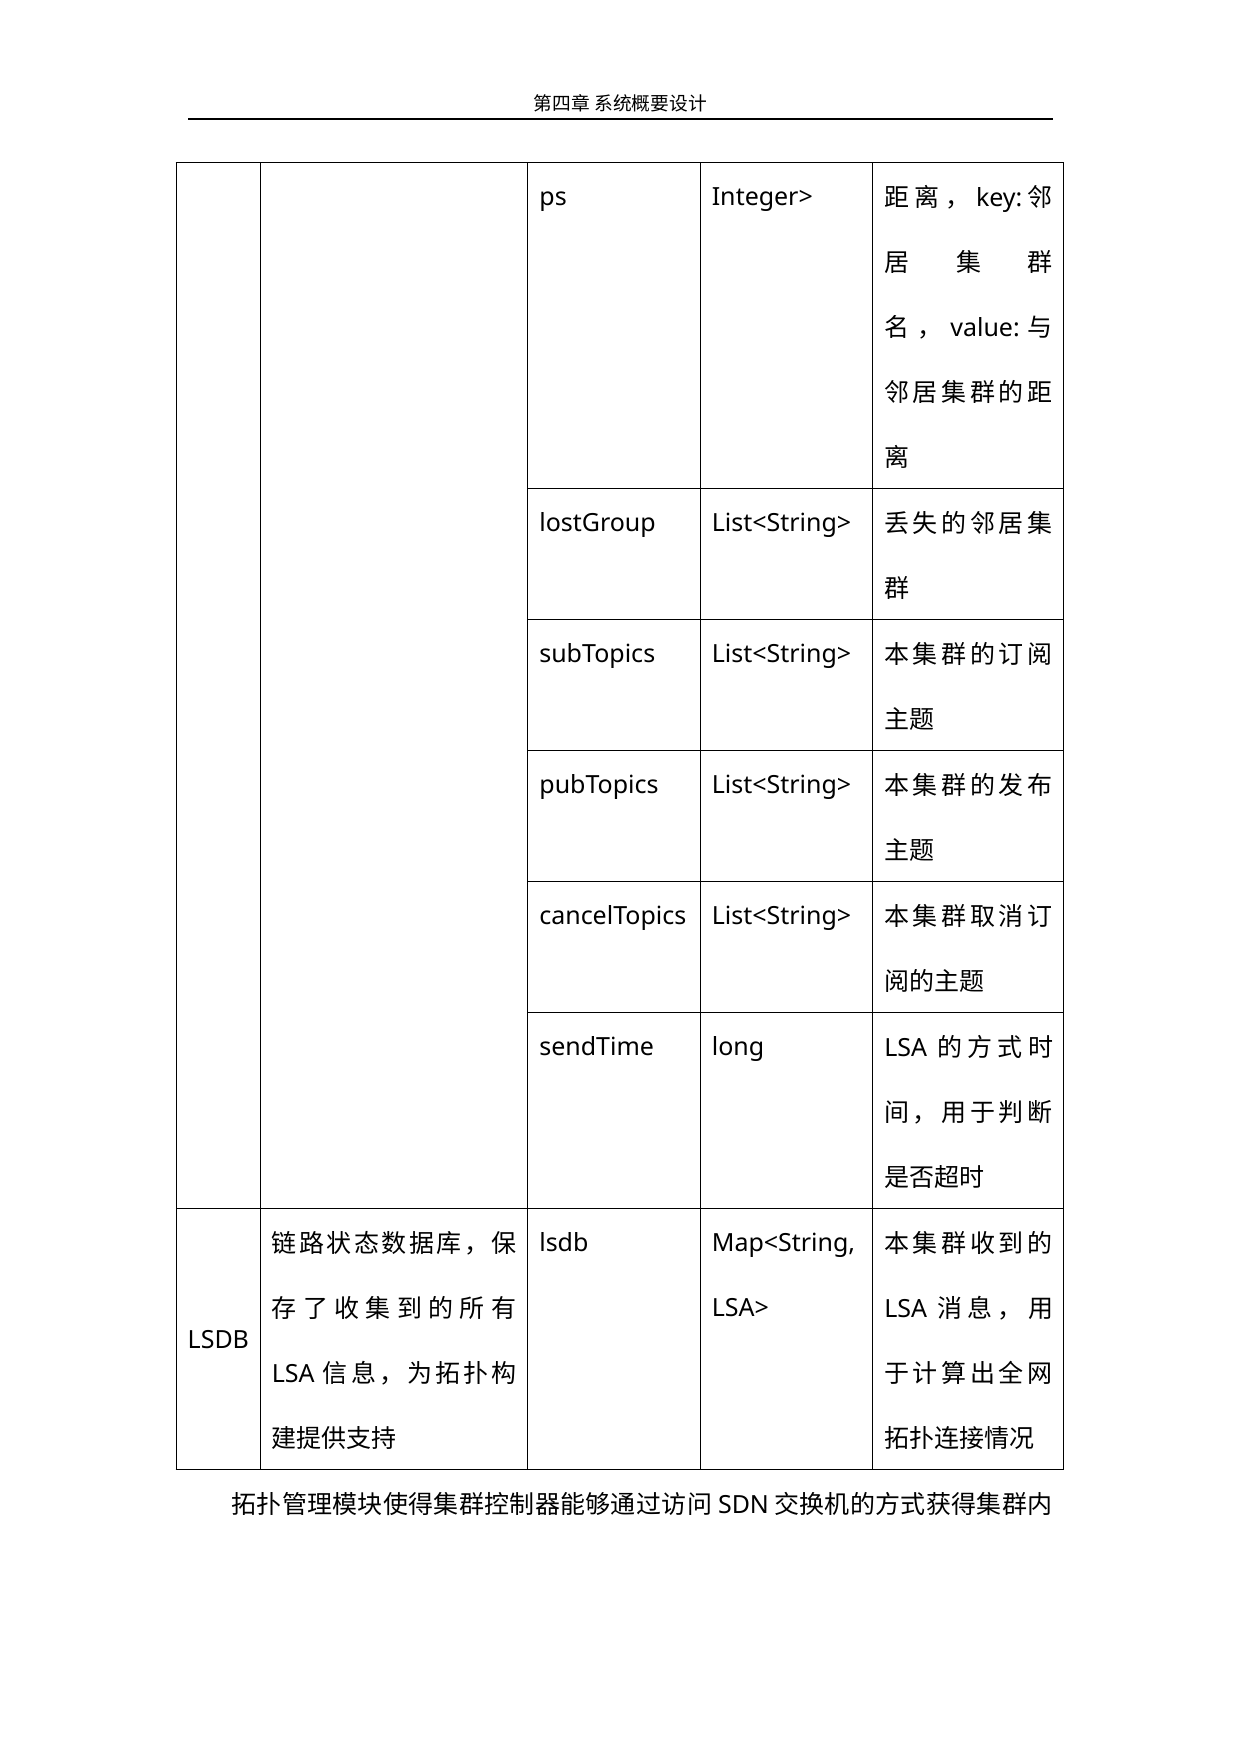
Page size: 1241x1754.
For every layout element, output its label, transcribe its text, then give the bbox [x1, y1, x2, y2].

table_cell long [701, 1013, 872, 1208]
table_cell lostGroup [528, 489, 700, 619]
table_cell pubTopics [528, 751, 700, 881]
table_cell Map<String, LSA> [701, 1209, 872, 1469]
table_cell lsdb [528, 1209, 700, 1469]
table_cell 本集群的订阅主题 [873, 620, 1063, 750]
table_cell 丢失的邻居集群 [873, 489, 1063, 619]
table_cell 链路状态数据库，保存了收集到的所有LSA信息，为拓扑构建提供支持 [261, 1209, 527, 1469]
table_cell 本集群收到的LSA消息，用于计算出全网拓扑连接情况 [873, 1209, 1063, 1469]
table_cell sendTime [528, 1013, 700, 1208]
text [187, 1470, 1053, 1535]
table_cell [701, 163, 872, 488]
table_cell subTopics [528, 620, 700, 750]
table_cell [873, 163, 1063, 488]
table_cell LSDB [177, 1209, 260, 1469]
table_cell List<String> [701, 751, 872, 881]
table_cell List<String> [701, 489, 872, 619]
table_cell dest2NbrGrps [528, 163, 700, 488]
table_cell 本集群的发布主题 [873, 751, 1063, 881]
table_cell LSA的方式时间，用于判断是否超时 [873, 1013, 1063, 1208]
table_cell List<String> [701, 620, 872, 750]
table_cell 本集群取消订阅的主题 [873, 882, 1063, 1012]
table_cell cancelTopics [528, 882, 700, 1012]
table_cell List<String> [701, 882, 872, 1012]
